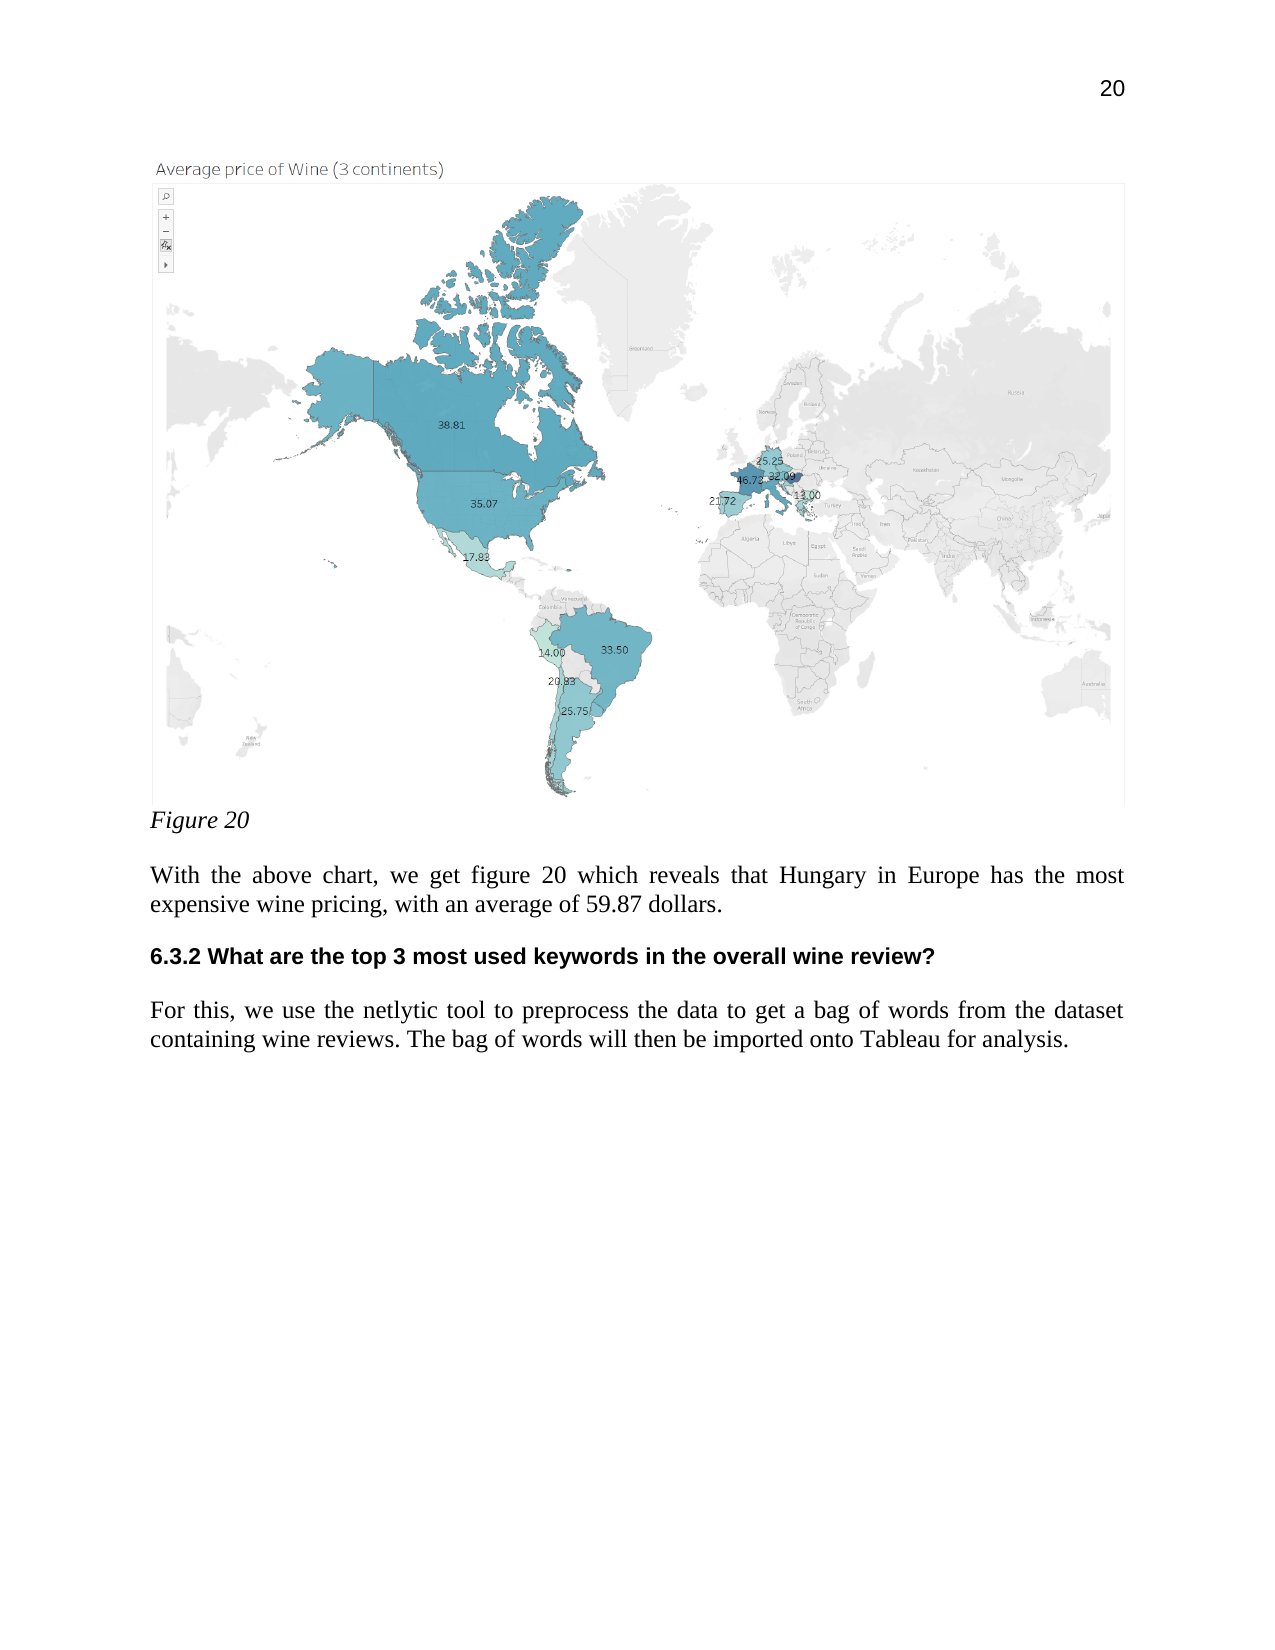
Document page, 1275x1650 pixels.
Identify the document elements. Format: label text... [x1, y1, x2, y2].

picture [150, 150, 1125, 805]
text For this, we use the netlytic tool to preprocess the data to get a bag of words from the dataset containing wine reviews. The bag of words will then be imported onto Tableau for analysis. [150, 995, 1125, 1053]
text Figure 20 [150, 805, 1125, 834]
subtitle 6.3.2 What are the top 3 most used keywords in the overall wine review? [150, 943, 1125, 970]
text With the above chart, we get figure 20 which reveals that Hungary in Europe has the most expensive wine pricing, with an average of 59.87 dollars. [150, 860, 1125, 918]
